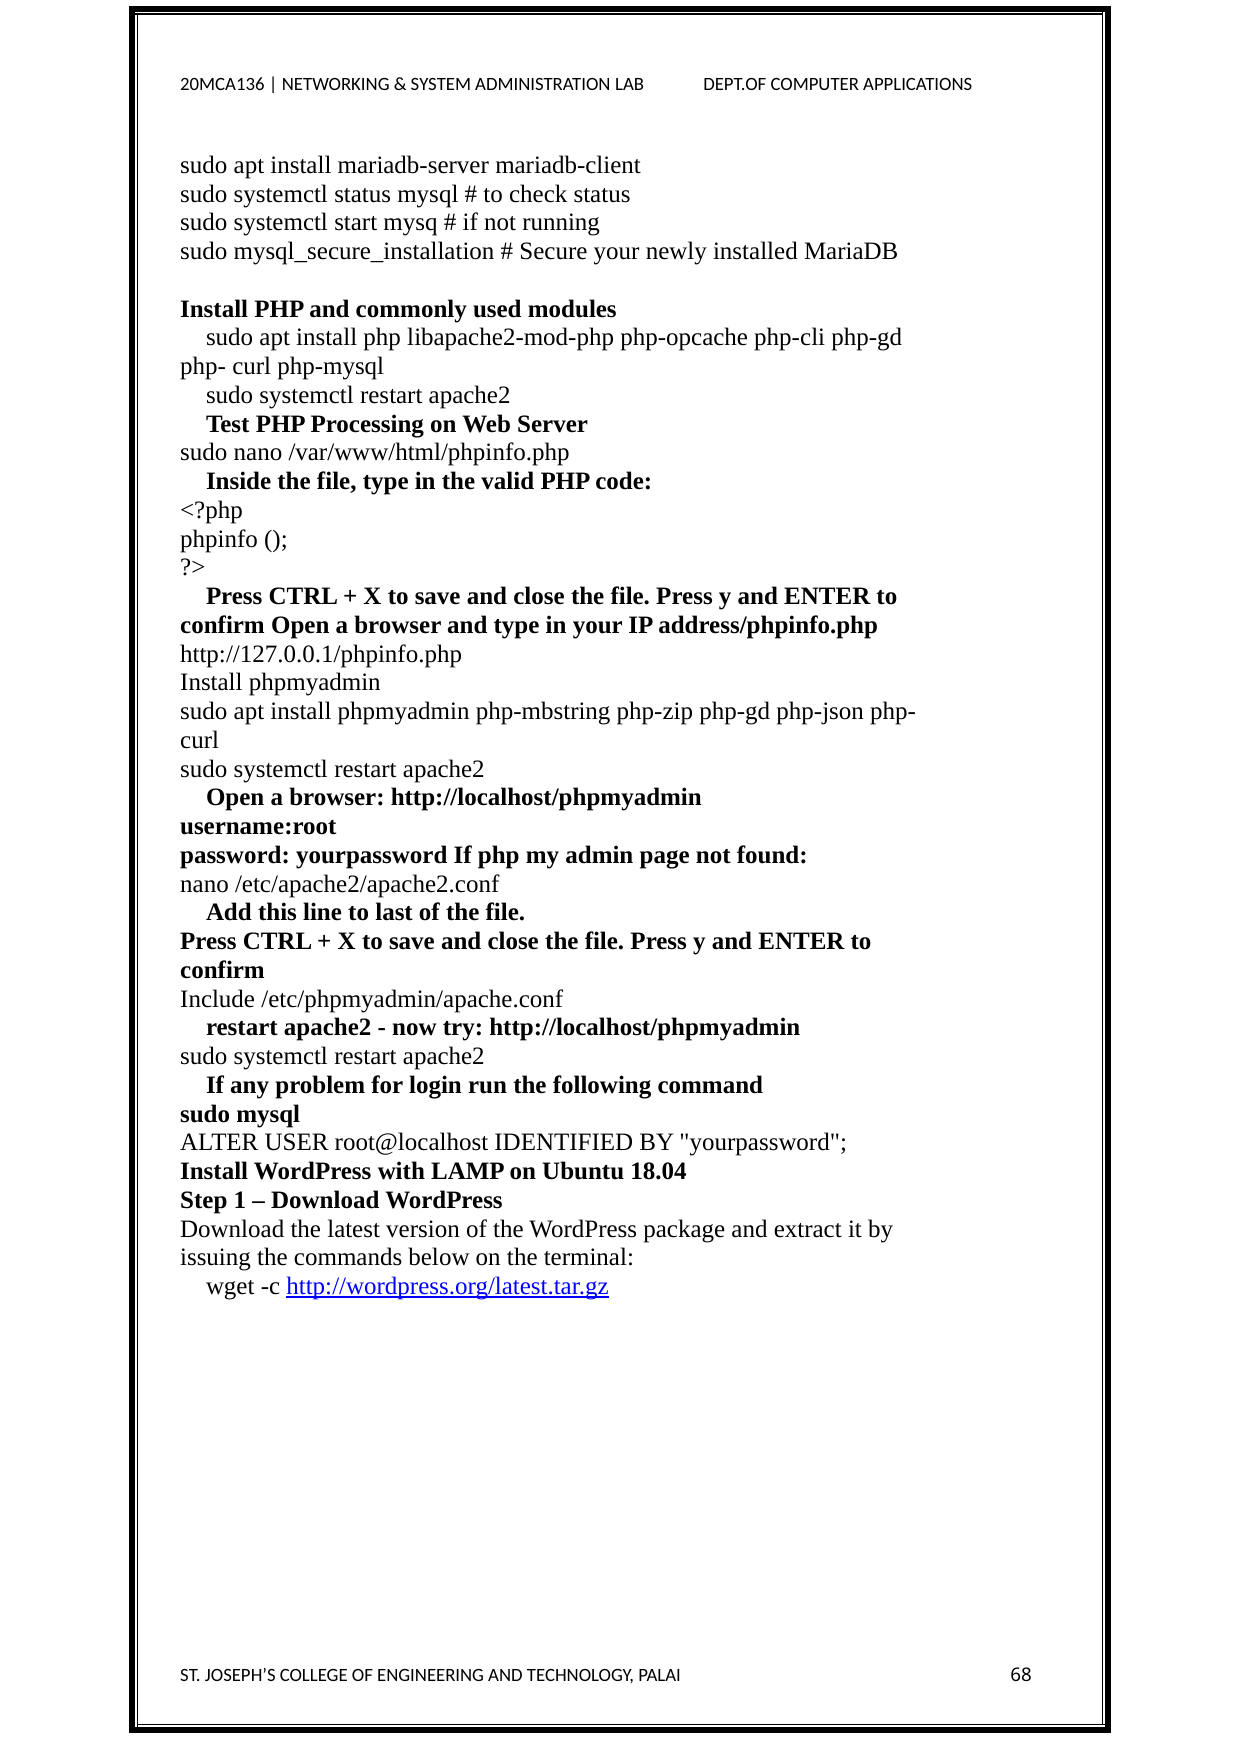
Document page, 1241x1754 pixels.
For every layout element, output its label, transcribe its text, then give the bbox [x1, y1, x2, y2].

text If any problem for login run the following command [180, 1070, 1060, 1099]
text ?> [180, 552, 1060, 581]
text sudo apt install php libapache2-mod-php php-opcache php-cli php-gd [180, 322, 1060, 351]
text Install phpmyadmin [180, 667, 1060, 696]
text restart apache2 - now try: http://localhost/phpmyadmin [180, 1012, 1060, 1041]
text wget -c http://wordpress.org/latest.tar.gz [180, 1271, 1060, 1300]
text nano /etc/apache2/apache2.conf [180, 869, 1060, 897]
text Press CTRL + X to save and close the file. Press y and ENTER to [180, 926, 1060, 955]
text ALTER USER root@localhost IDENTIFIED BY "yourpassword"; [180, 1127, 1060, 1156]
text Install WordPress with LAMP on Ubuntu 18.04 [180, 1156, 1060, 1185]
text sudo systemctl restart apache2 [180, 380, 1060, 409]
text curl [180, 725, 1060, 754]
text sudo nano /var/www/html/phpinfo.php [180, 437, 1060, 466]
text sudo systemctl status mysql # to check status [180, 179, 1060, 207]
text Press CTRL + X to save and close the file. Press y and ENTER to [180, 581, 1060, 610]
text Add this line to last of the file. [180, 897, 1060, 926]
text sudo systemctl start mysq # if not running [180, 207, 1060, 236]
text Include /etc/phpmyadmin/apache.conf [180, 984, 1060, 1012]
text confirm [180, 955, 1060, 984]
text confirm Open a browser and type in your IP address/phpinfo.php [180, 610, 1060, 639]
text phpinfo (); [180, 524, 1060, 552]
text issuing the commands below on the terminal: [180, 1242, 1060, 1271]
text sudo apt install mariadb-server mariadb-client [180, 150, 1060, 179]
text sudo mysql_secure_installation # Secure your newly installed MariaDB [180, 236, 1060, 265]
text password: yourpassword If php my admin page not found: [180, 840, 1060, 869]
text Download the latest version of the WordPress package and extract it by [180, 1214, 1060, 1242]
text Step 1 – Download WordPress [180, 1185, 1060, 1214]
text Test PHP Processing on Web Server [180, 409, 1060, 437]
text Install PHP and commonly used modules [180, 294, 1060, 322]
text sudo systemctl restart apache2 [180, 754, 1060, 782]
text <?php [180, 495, 1060, 524]
text http://127.0.0.1/phpinfo.php [180, 639, 1060, 667]
text Inside the file, type in the valid PHP code: [180, 466, 1060, 495]
text sudo mysql [180, 1099, 1060, 1127]
text Open a browser: http://localhost/phpmyadmin [180, 782, 1060, 811]
text sudo systemctl restart apache2 [180, 1041, 1060, 1070]
text username:root [180, 811, 1060, 840]
text sudo apt install phpmyadmin php-mbstring php-zip php-gd php-json php- [180, 696, 1060, 725]
text php- curl php-mysql [180, 351, 1060, 380]
